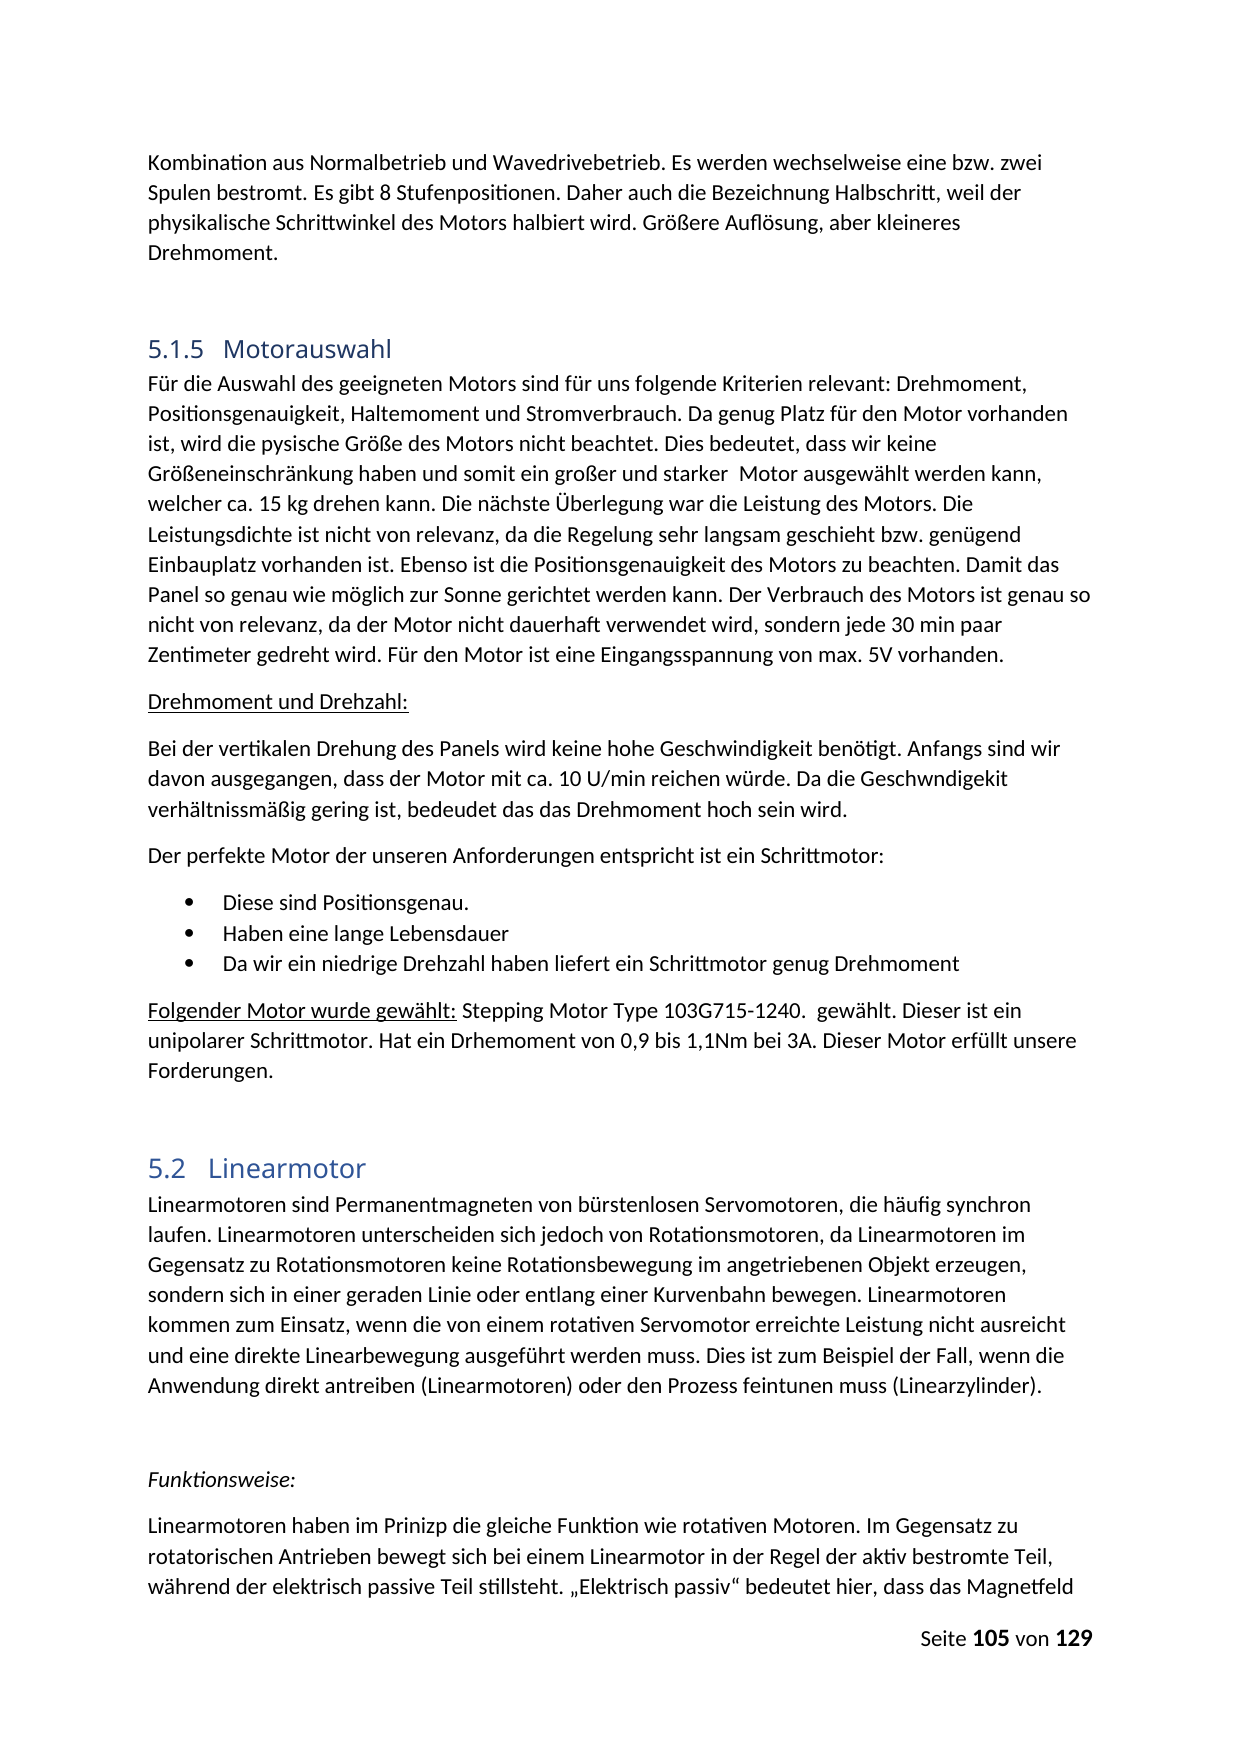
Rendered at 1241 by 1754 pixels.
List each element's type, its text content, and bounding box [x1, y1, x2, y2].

subtitle Motorauswahl [148, 332, 1093, 366]
text Der perfekte Motor der unseren Anforderungen entspricht ist ein Schrittmotor: [148, 842, 1093, 870]
list Haben eine lange Lebensdauer [185, 919, 1093, 947]
text Bei der vertikalen Drehung des Panels wird keine hohe Geschwindigkeit benötigt. Anfangs sind wir davon ausgegangen, dass der Motor mit ca. 10 U/min reichen würde. Da die Geschwndigekit verhältnissmäßig gering ist, bedeudet das das Drehmoment hoch sein wird. [148, 734, 1093, 823]
text Folgender Motor wurde gewählt: Stepping Motor Type 103G715-1240. gewählt. Dieser ist ein unipolarer Schrittmotor. Hat ein Drhemoment von 0,9 bis 1,1Nm bei 3A. Dieser Motor erfüllt unsere Forderungen. [148, 996, 1093, 1084]
text Kombination aus Normalbetrieb und Wavedrivebetrieb. Es werden wechselweise eine bzw. zwei Spulen bestromt. Es gibt 8 Stufenpositionen. Daher auch die Bezeichnung Halbschritt, weil der physikalische Schrittwinkel des Motors halbiert wird. Größere Auflösung, aber kleineres Drehmoment. [148, 148, 1093, 266]
list Da wir ein niedrige Drehzahl haben liefert ein Schrittmotor genug Drehmoment [185, 949, 1093, 977]
subtitle Linearmotor [148, 1150, 1093, 1187]
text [148, 1512, 1093, 1600]
text Für die Auswahl des geeigneten Motors sind für uns folgende Kriterien relevant: Drehmoment, Positionsgenauigkeit, Haltemoment und Stromverbrauch. Da genug Platz für den Motor vorhanden ist, wird die pysische Größe des Motors nicht beachtet. Dies bedeutet, dass wir keine Größeneinschränkung haben und somit ein großer und starker Motor ausgewählt werden kann, welcher ca. 15 kg drehen kann. Die nächste Überlegung war die Leistung des Motors. Die Leistungsdichte ist nicht von relevanz, da die Regelung sehr langsam geschieht bzw. genügend Einbauplatz vorhanden ist. Ebenso ist die Positionsgenauigkeit des Motors zu beachten. Damit das Panel so genau wie möglich zur Sonne gerichtet werden kann. Der Verbrauch des Motors ist genau so nicht von relevanz, da der Motor nicht dauerhaft verwendet wird, sondern jede 30 min paar Zentimeter gedreht wird. Für den Motor ist eine Eingangsspannung von max. 5V vorhanden. [148, 369, 1093, 669]
text Linearmotoren sind Permanentmagneten von bürstenlosen Servomotoren, die häufig synchron laufen. Linearmotoren unterscheiden sich jedoch von Rotationsmotoren, da Linearmotoren im Gegensatz zu Rotationsmotoren keine Rotationsbewegung im angetriebenen Objekt erzeugen, sondern sich in einer geraden Linie oder entlang einer Kurvenbahn bewegen. Linearmotoren kommen zum Einsatz, wenn die von einem rotativen Servomotor erreichte Leistung nicht ausreicht und eine direkte Linearbewegung ausgeführt werden muss. Dies ist zum Beispiel der Fall, wenn die Anwendung direkt antreiben (Linearmotoren) oder den Prozess feintunen muss (Linearzylinder). [148, 1190, 1093, 1399]
text Funktionsweise: [148, 1465, 1093, 1493]
text Drehmoment und Drehzahl: [148, 687, 1093, 716]
list Diese sind Positionsgenau. [185, 888, 1093, 917]
